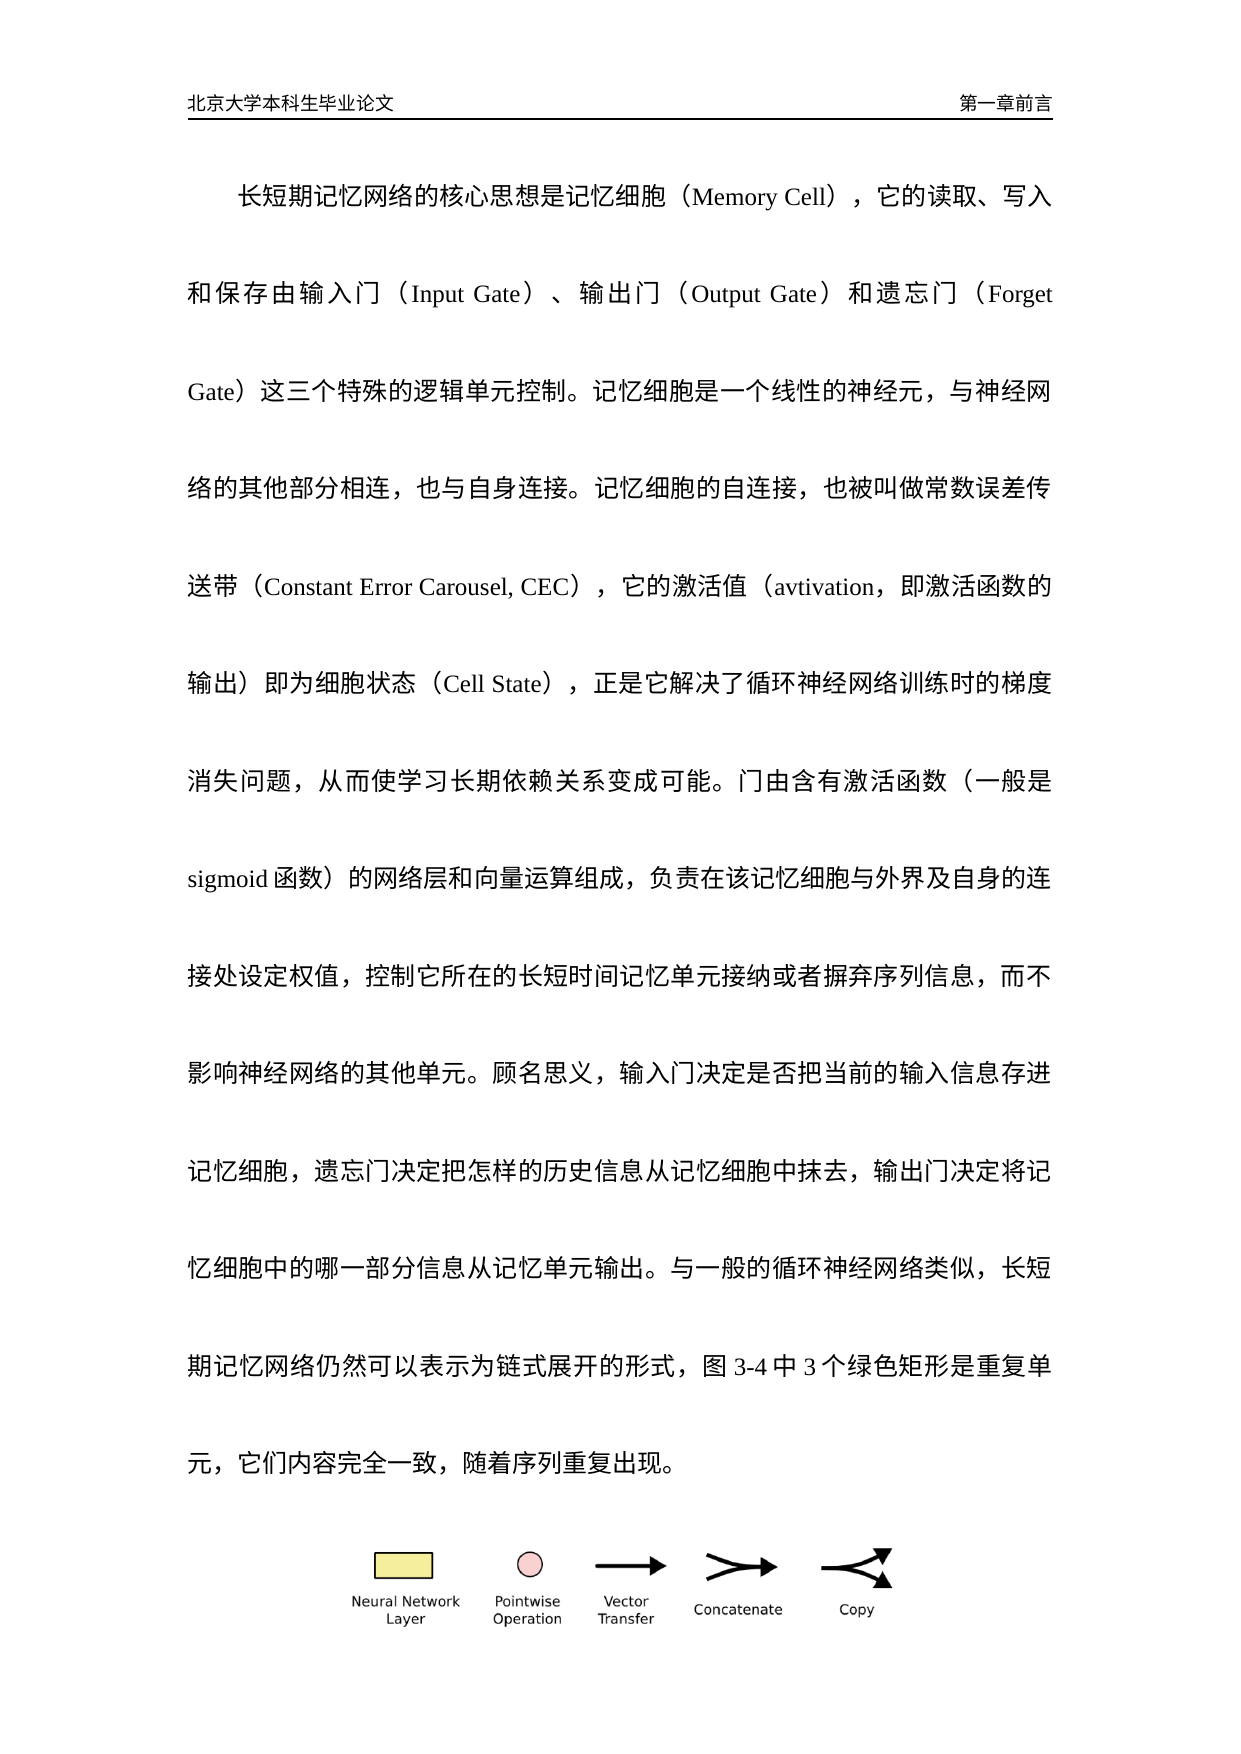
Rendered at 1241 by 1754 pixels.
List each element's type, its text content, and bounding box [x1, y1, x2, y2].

picture [337, 1530, 903, 1635]
text 长短期记忆网络的核心思想是记忆细胞（Memory Cell），它的读取、写入和保存由输入门（Input Gate）、输出门（Output Gate）和遗忘门（Forget Gate）这三个特殊的逻辑单元控制。记忆细胞是一个线性的神经元，与神经网络的其他部分相连，也与自身连接。记忆细胞的自连接，也被叫做常数误差传送带（Constant Error Carousel, CEC），它的激活值（avtivation，即激活函数的输出）即为细胞状态（Cell State），正是它解决了循环神经网络训练时的梯度消失问题，从而使学习长期依赖关系变成可能。门由含有激活函数（一般是sigmoid函数）的网络层和向量运算组成，负责在该记忆细胞与外界及自身的连接处设定权值，控制它所在的长短时间记忆单元接纳或者摒弃序列信息，而不影响神经网络的其他单元。顾名思义，输入门决定是否把当前的输入信息存进记忆细胞，遗忘门决定把怎样的历史信息从记忆细胞中抹去，输出门决定将记忆细胞中的哪一部分信息从记忆单元输出。与一般的循环神经网络类似，长短期记忆网络仍然可以表示为链式展开的形式，图3-4中3个绿色矩形是重复单元，它们内容完全一致，随着序列重复出现。 [187, 162, 1053, 1494]
